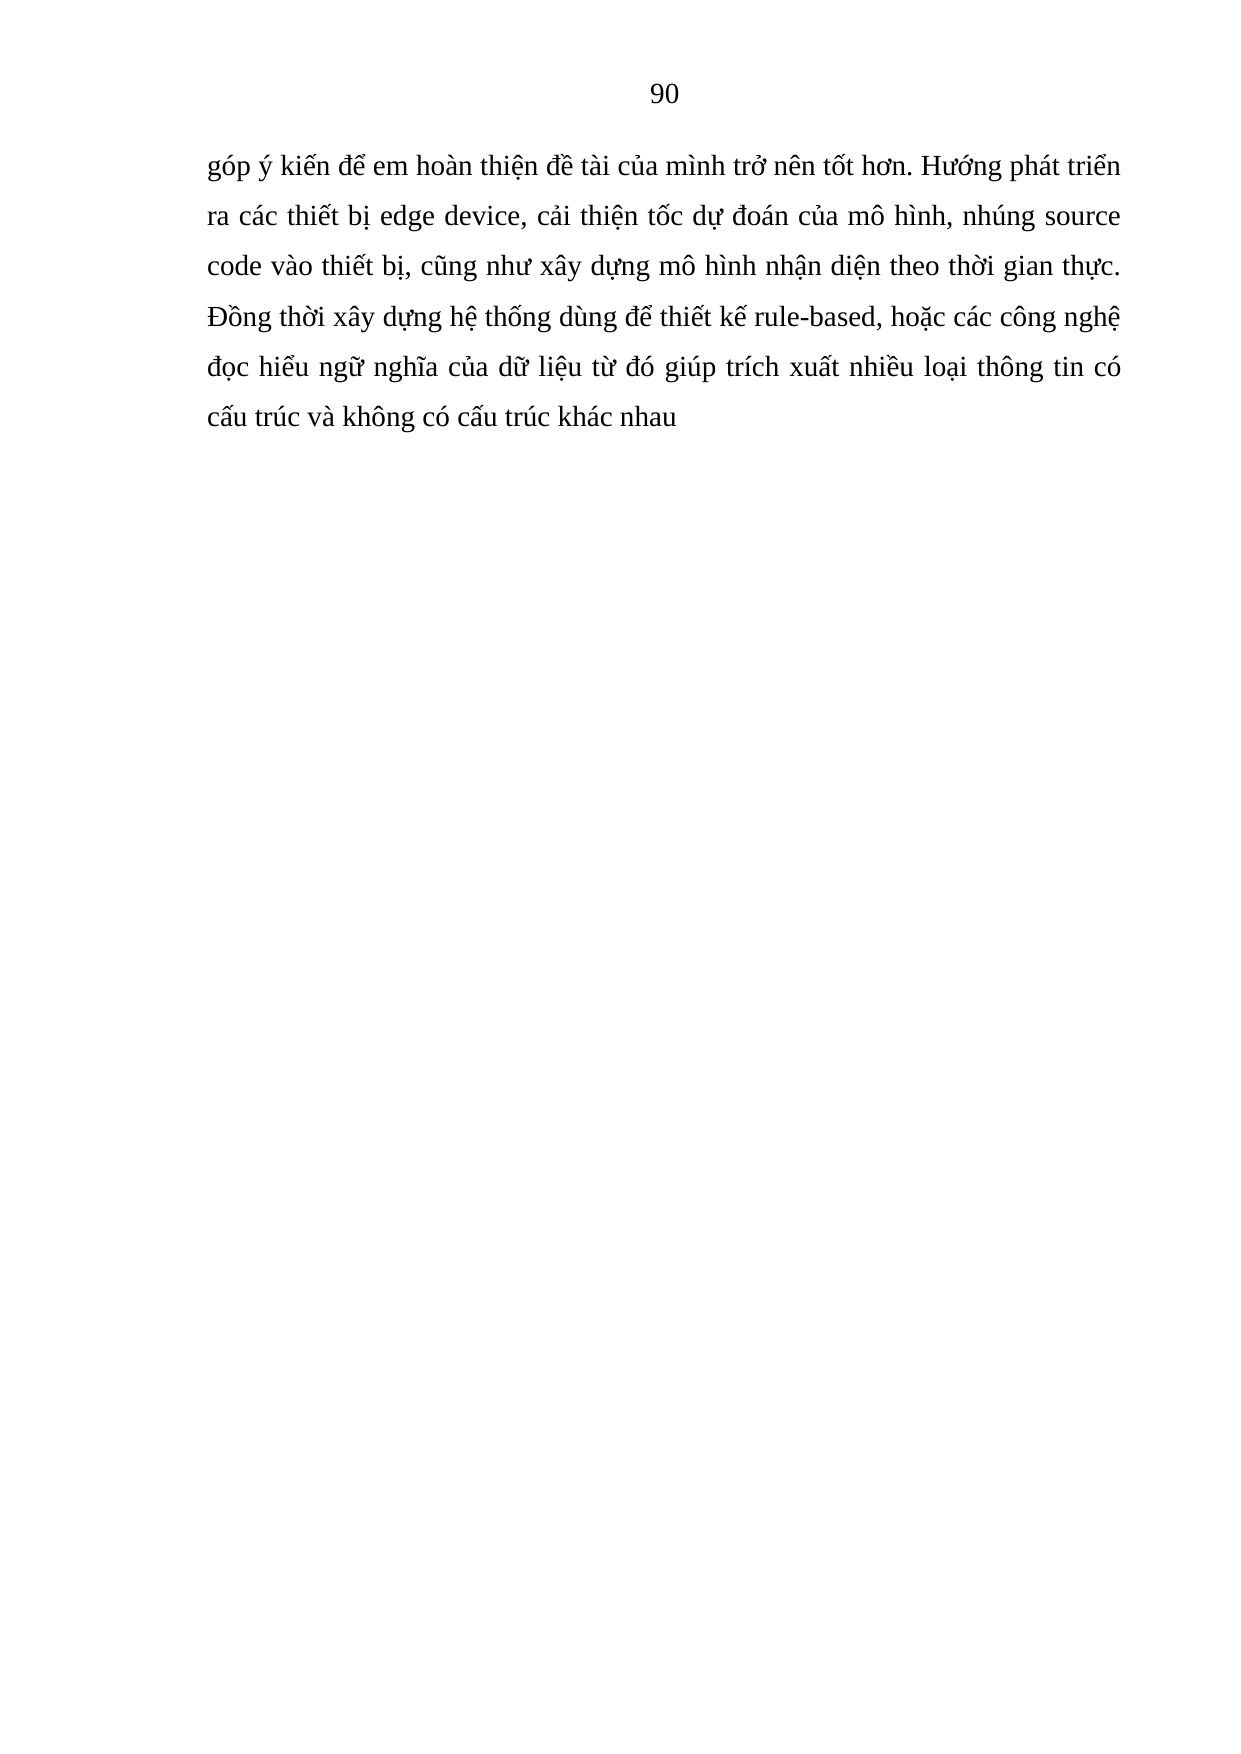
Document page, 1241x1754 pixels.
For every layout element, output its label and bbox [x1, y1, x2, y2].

text [207, 148, 1122, 433]
